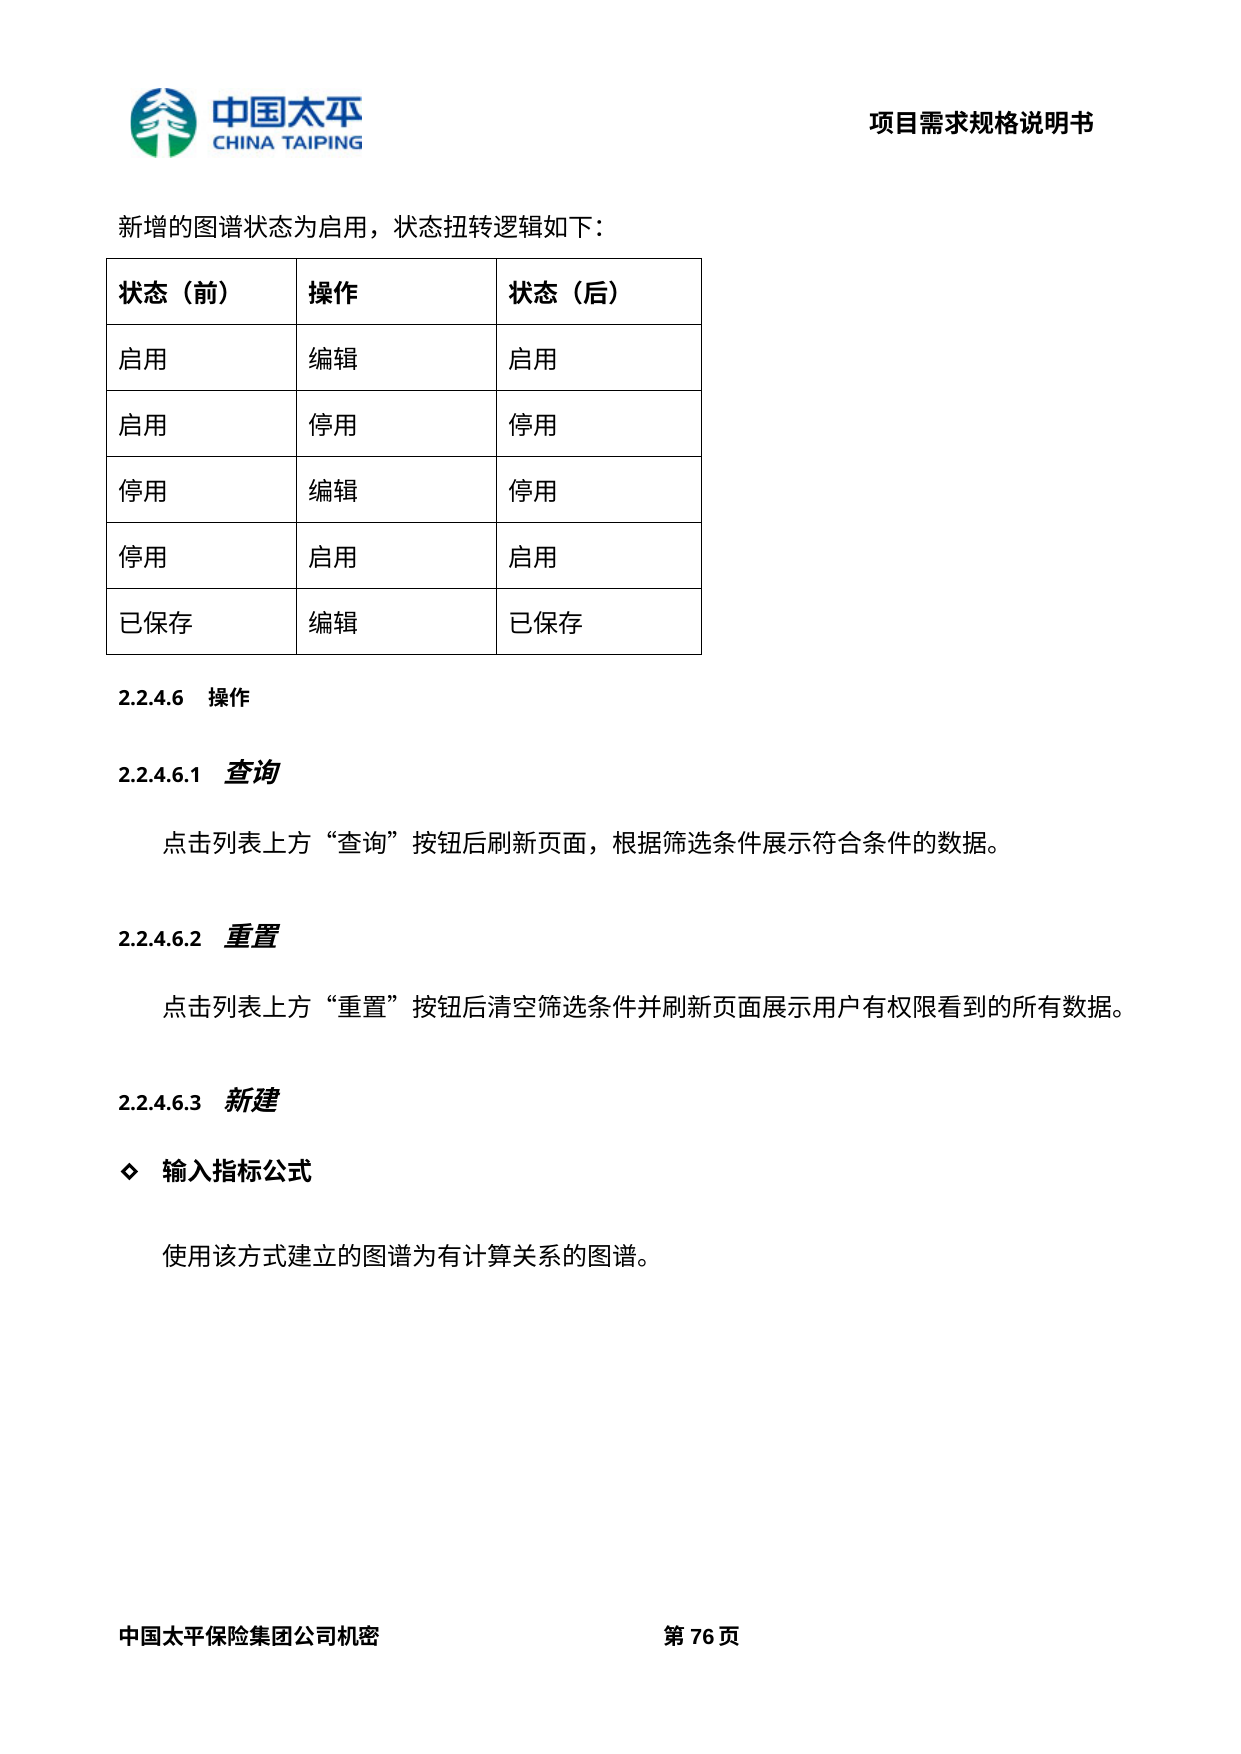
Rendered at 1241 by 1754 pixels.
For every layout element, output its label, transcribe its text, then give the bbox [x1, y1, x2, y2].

table_header 操作 [297, 259, 496, 324]
subtitle 重置 [118, 902, 1122, 967]
table_header 状态（前） [107, 259, 296, 324]
subtitle 操作 [118, 680, 1122, 713]
text 使用该方式建立的图谱为有计算关系的图谱。 [162, 1222, 1122, 1287]
table_cell 停用 [297, 391, 496, 456]
table_header 状态（后） [497, 259, 701, 324]
table_cell 编辑 [297, 457, 496, 522]
table_cell 停用 [107, 523, 296, 588]
table_cell 编辑 [297, 325, 496, 390]
text 点击列表上方“查询”按钮后刷新页面，根据筛选条件展示符合条件的数据。 [118, 809, 1122, 874]
list 输入指标公式 [118, 1137, 1122, 1202]
table_cell 编辑 [297, 589, 496, 654]
table_cell 启用 [107, 391, 296, 456]
table_cell 启用 [497, 325, 701, 390]
table_cell 停用 [107, 457, 296, 522]
subtitle 查询 [118, 738, 1122, 803]
table_cell 已保存 [497, 589, 701, 654]
subtitle 新建 [118, 1066, 1122, 1131]
text 新增的图谱状态为启用，状态扭转逻辑如下： [118, 193, 1122, 258]
text 点击列表上方“重置”按钮后清空筛选条件并刷新页面展示用户有权限看到的所有数据。 [118, 973, 1122, 1038]
table_cell 停用 [497, 391, 701, 456]
table_cell 启用 [497, 523, 701, 588]
table_cell 启用 [297, 523, 496, 588]
table_cell 已保存 [107, 589, 296, 654]
picture [130, 88, 362, 158]
table_cell 停用 [497, 457, 701, 522]
table_cell 启用 [107, 325, 296, 390]
